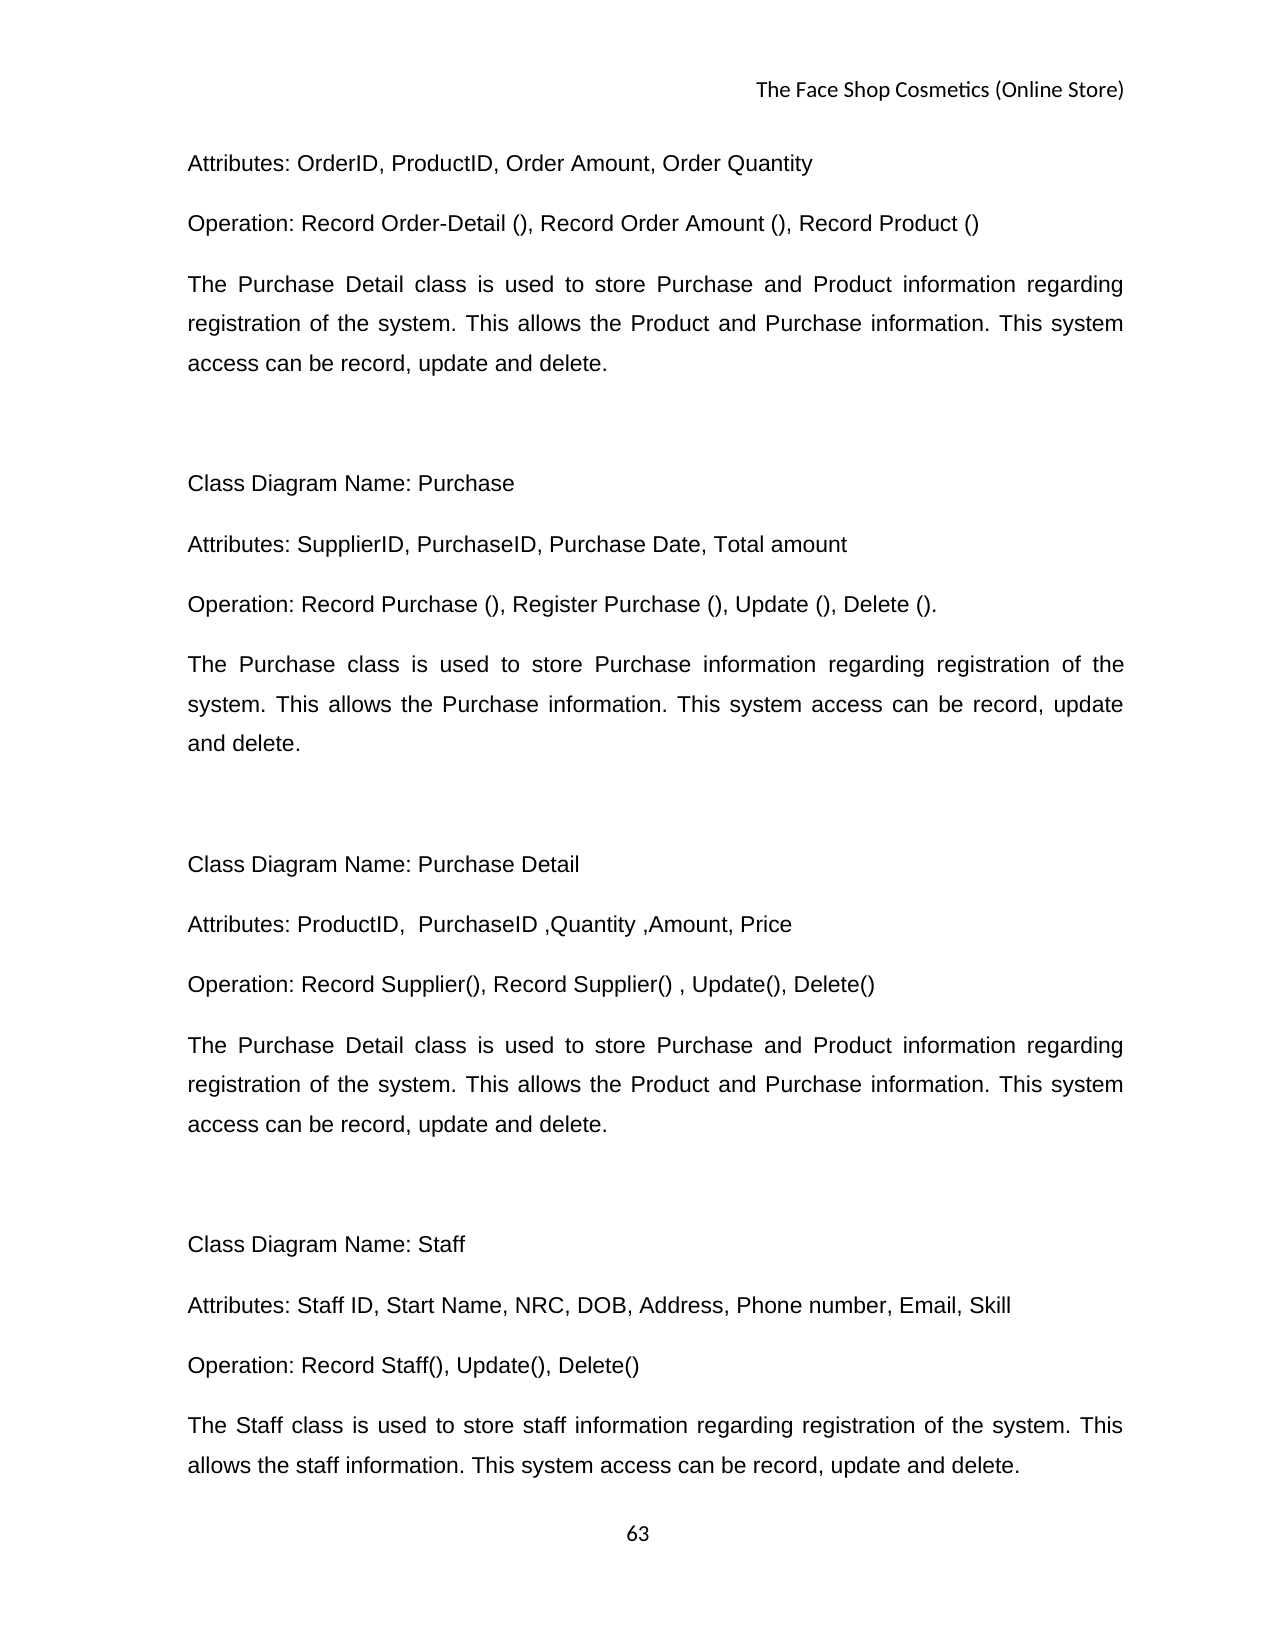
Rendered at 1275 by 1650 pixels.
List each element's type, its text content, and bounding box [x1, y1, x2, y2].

text Class Diagram Name: Staff [187, 1231, 1125, 1258]
text Operation: Record Order-Detail (), Record Order Amount (), Record Product () [187, 210, 1125, 237]
text Operation: Record Supplier(), Record Supplier() , Update(), Delete() [187, 971, 1125, 998]
text The Staff class is used to store staff information regarding registration of the system. This allows the staff information. This system access can be record, update and delete. [187, 1412, 1125, 1478]
text Attributes: OrderID, ProductID, Order Amount, Order Quantity [187, 150, 1125, 176]
text Attributes: SupplierID, PurchaseID, Purchase Date, Total amount [187, 531, 1125, 557]
text Operation: Record Purchase (), Register Purchase (), Update (), Delete (). [187, 591, 1125, 617]
text The Purchase class is used to store Purchase information regarding registration of the system. This allows the Purchase information. This system access can be record, update and delete. [187, 651, 1125, 756]
text Class Diagram Name: Purchase [187, 470, 1125, 497]
text The Purchase Detail class is used to store Purchase and Product information regarding registration of the system. This allows the Product and Purchase information. This system access can be record, update and delete. [187, 271, 1125, 376]
text Attributes: ProductID, PurchaseID ,Quantity ,Amount, Price [187, 911, 1125, 937]
text Operation: Record Staff(), Update(), Delete() [187, 1352, 1125, 1378]
text Attributes: Staff ID, Start Name, NRC, DOB, Address, Phone number, Email, Skill [187, 1292, 1125, 1318]
text The Purchase Detail class is used to store Purchase and Product information regarding registration of the system. This allows the Product and Purchase information. This system access can be record, update and delete. [187, 1032, 1125, 1137]
text Class Diagram Name: Purchase Detail [187, 851, 1125, 877]
